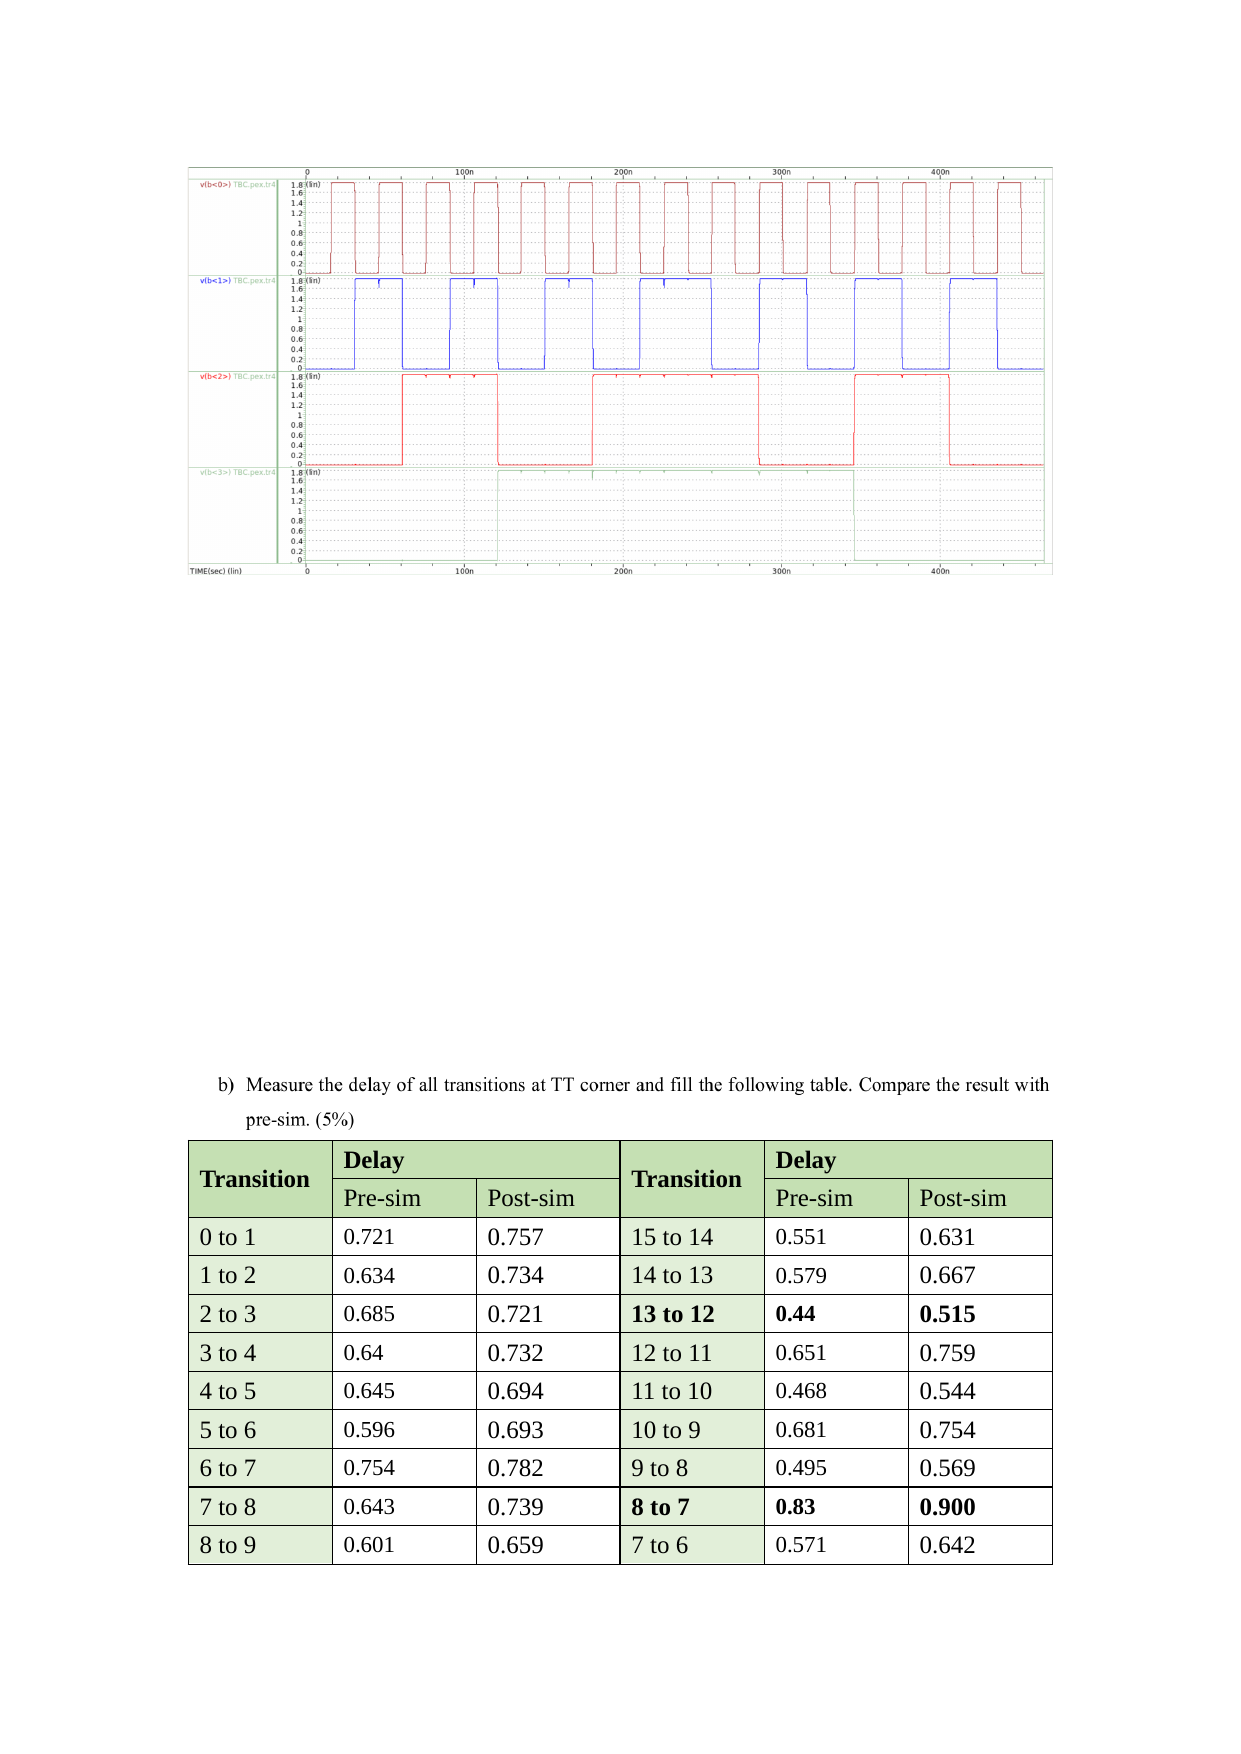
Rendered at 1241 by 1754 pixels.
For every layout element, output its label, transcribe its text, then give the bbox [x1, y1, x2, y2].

table_cell 0.569 [909, 1449, 1052, 1486]
table_cell 0.83 [765, 1488, 908, 1525]
table_cell 0.44 [765, 1295, 908, 1332]
table_cell 0.495 [765, 1449, 908, 1486]
table_cell 0.694 [477, 1372, 619, 1409]
table_cell 0.579 [765, 1256, 908, 1294]
table_cell 0.739 [477, 1488, 619, 1525]
table_cell 0.754 [909, 1410, 1052, 1448]
table_cell 12 to 11 [621, 1333, 764, 1371]
table_cell 0.693 [477, 1410, 619, 1448]
table_cell 0.732 [477, 1333, 619, 1371]
table_cell Post-sim [477, 1179, 619, 1217]
table_cell 0.631 [909, 1218, 1052, 1255]
table_cell 0.468 [765, 1372, 908, 1409]
table_cell 0.721 [333, 1218, 476, 1255]
table_cell 0.759 [909, 1333, 1052, 1371]
table_cell Pre-sim [765, 1179, 908, 1217]
table_cell 0.754 [333, 1449, 476, 1486]
table_cell 0.64 [333, 1333, 476, 1371]
table_cell 0.515 [909, 1295, 1052, 1332]
table_cell Post-sim [909, 1179, 1052, 1217]
table_cell 13 to 12 [621, 1295, 764, 1332]
table_cell 0.544 [909, 1372, 1052, 1409]
table_cell 0.659 [477, 1526, 619, 1563]
table_cell 0.634 [333, 1256, 476, 1294]
table_cell 2 to 3 [189, 1295, 332, 1332]
table_header Delay [333, 1141, 619, 1178]
table_header Delay [765, 1141, 1052, 1178]
table_cell 0.757 [477, 1218, 619, 1255]
table_cell 11 to 10 [621, 1372, 764, 1409]
table_cell 0.734 [477, 1256, 619, 1294]
table_cell 8 to 9 [189, 1526, 332, 1563]
table_cell 0.551 [765, 1218, 908, 1255]
table_cell 5 to 6 [189, 1410, 332, 1448]
picture [187, 167, 1053, 575]
table_header Transition [189, 1141, 332, 1217]
table_cell 0 to 1 [189, 1218, 332, 1255]
table_cell 4 to 5 [189, 1372, 332, 1409]
table_cell 0.601 [333, 1526, 476, 1563]
table_cell 7 to 8 [189, 1488, 332, 1525]
table_cell 0.900 [909, 1488, 1052, 1525]
table_cell 0.642 [909, 1526, 1052, 1563]
picture [187, 1068, 1053, 1136]
table_cell 0.685 [333, 1295, 476, 1332]
table_header Transition [621, 1141, 764, 1217]
table_cell 0.681 [765, 1410, 908, 1448]
table_cell 0.667 [909, 1256, 1052, 1294]
table_cell 6 to 7 [189, 1449, 332, 1486]
table_cell 0.651 [765, 1333, 908, 1371]
table_cell 9 to 8 [621, 1449, 764, 1486]
table_cell 8 to 7 [621, 1488, 764, 1525]
table_cell 1 to 2 [189, 1256, 332, 1294]
table_cell 0.721 [477, 1295, 619, 1332]
table_cell 0.643 [333, 1488, 476, 1525]
table_cell 0.645 [333, 1372, 476, 1409]
table_cell 10 to 9 [621, 1410, 764, 1448]
table_cell 3 to 4 [189, 1333, 332, 1371]
table_cell 14 to 13 [621, 1256, 764, 1294]
table_cell Pre-sim [333, 1179, 476, 1217]
table_cell 15 to 14 [621, 1218, 764, 1255]
table_cell 7 to 6 [621, 1526, 764, 1563]
table_cell 0.782 [477, 1449, 619, 1486]
table_cell 0.571 [765, 1526, 908, 1563]
table_cell 0.596 [333, 1410, 476, 1448]
